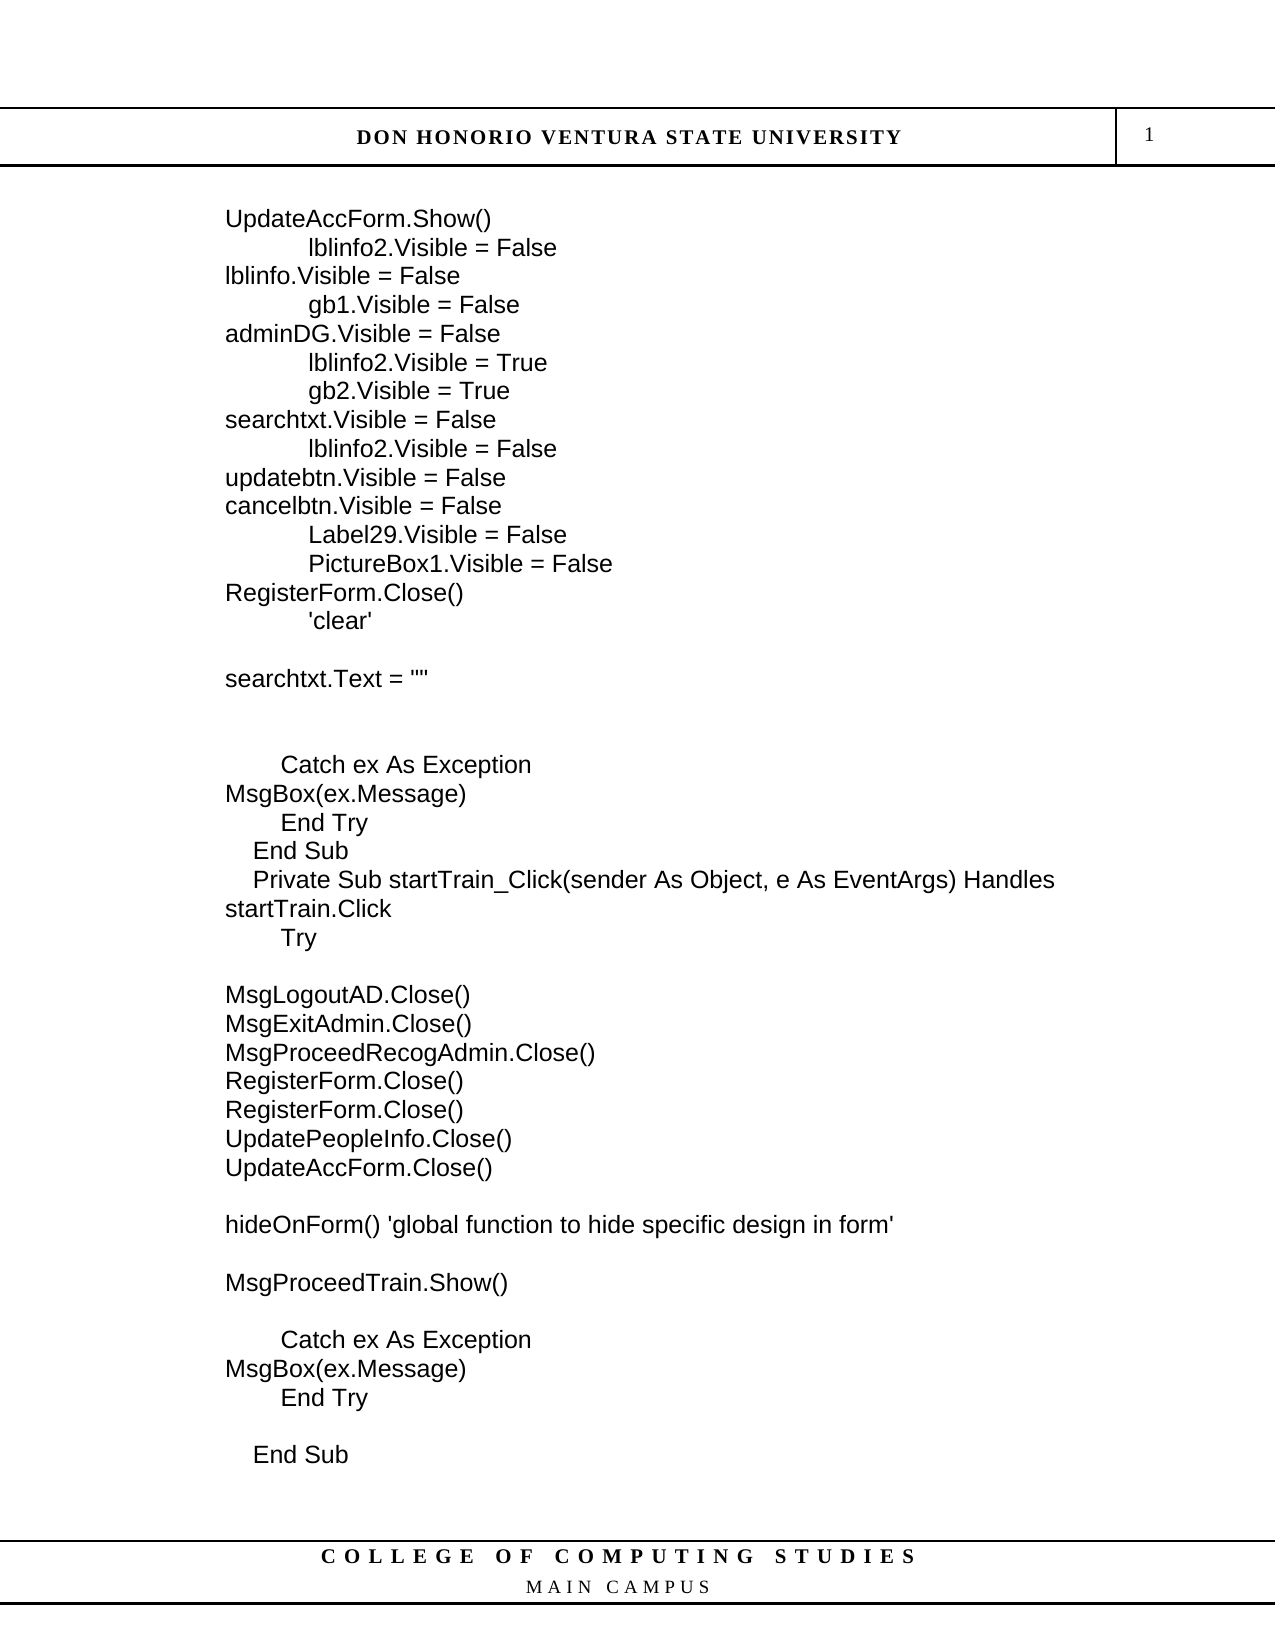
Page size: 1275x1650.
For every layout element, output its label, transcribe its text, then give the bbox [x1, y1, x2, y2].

text End Try [225, 807, 1125, 836]
text 'clear' [225, 606, 1125, 635]
text MsgExitAdmin.Close() [225, 1009, 1125, 1037]
text UpdateAccForm.Show() [225, 204, 1125, 232]
text End Sub [225, 1440, 1125, 1469]
text End Try [225, 1382, 1125, 1411]
text RegisterForm.Close() [225, 1095, 1125, 1124]
text cancelbtn.Visible = False [225, 491, 1125, 520]
text gb1.Visible = False [225, 290, 1125, 319]
text MsgLogoutAD.Close() [225, 980, 1125, 1009]
text RegisterForm.Close() [225, 1066, 1125, 1095]
text lblinfo2.Visible = True [225, 347, 1125, 376]
text End Sub [225, 836, 1125, 865]
text MsgBox(ex.Message) [225, 1354, 1125, 1382]
text lblinfo2.Visible = False [225, 232, 1125, 261]
text hideOnForm() 'global function to hide specific design in form' [225, 1210, 1125, 1239]
text searchtxt.Visible = False [225, 405, 1125, 434]
text MsgProceedRecogAdmin.Close() [225, 1037, 1125, 1066]
text searchtxt.Text = "" [225, 664, 1125, 692]
text UpdateAccForm.Close() [225, 1152, 1125, 1181]
text lblinfo2.Visible = False [225, 434, 1125, 462]
text RegisterForm.Close() [225, 577, 1125, 606]
text MsgBox(ex.Message) [225, 779, 1125, 807]
text updatebtn.Visible = False [225, 462, 1125, 491]
text Catch ex As Exception [225, 750, 1125, 779]
text adminDG.Visible = False [225, 319, 1125, 347]
text UpdatePeopleInfo.Close() [225, 1124, 1125, 1152]
text lblinfo.Visible = False [225, 261, 1125, 290]
text gb2.Visible = True [225, 376, 1125, 405]
text PictureBox1.Visible = False [225, 549, 1125, 577]
text Catch ex As Exception [225, 1325, 1125, 1354]
text Label29.Visible = False [225, 520, 1125, 549]
text Private Sub startTrain_Click(sender As Object, e As EventArgs) Handles startTrain.Click [225, 865, 1125, 922]
text Try [225, 922, 1125, 951]
text MsgProceedTrain.Show() [225, 1267, 1125, 1296]
